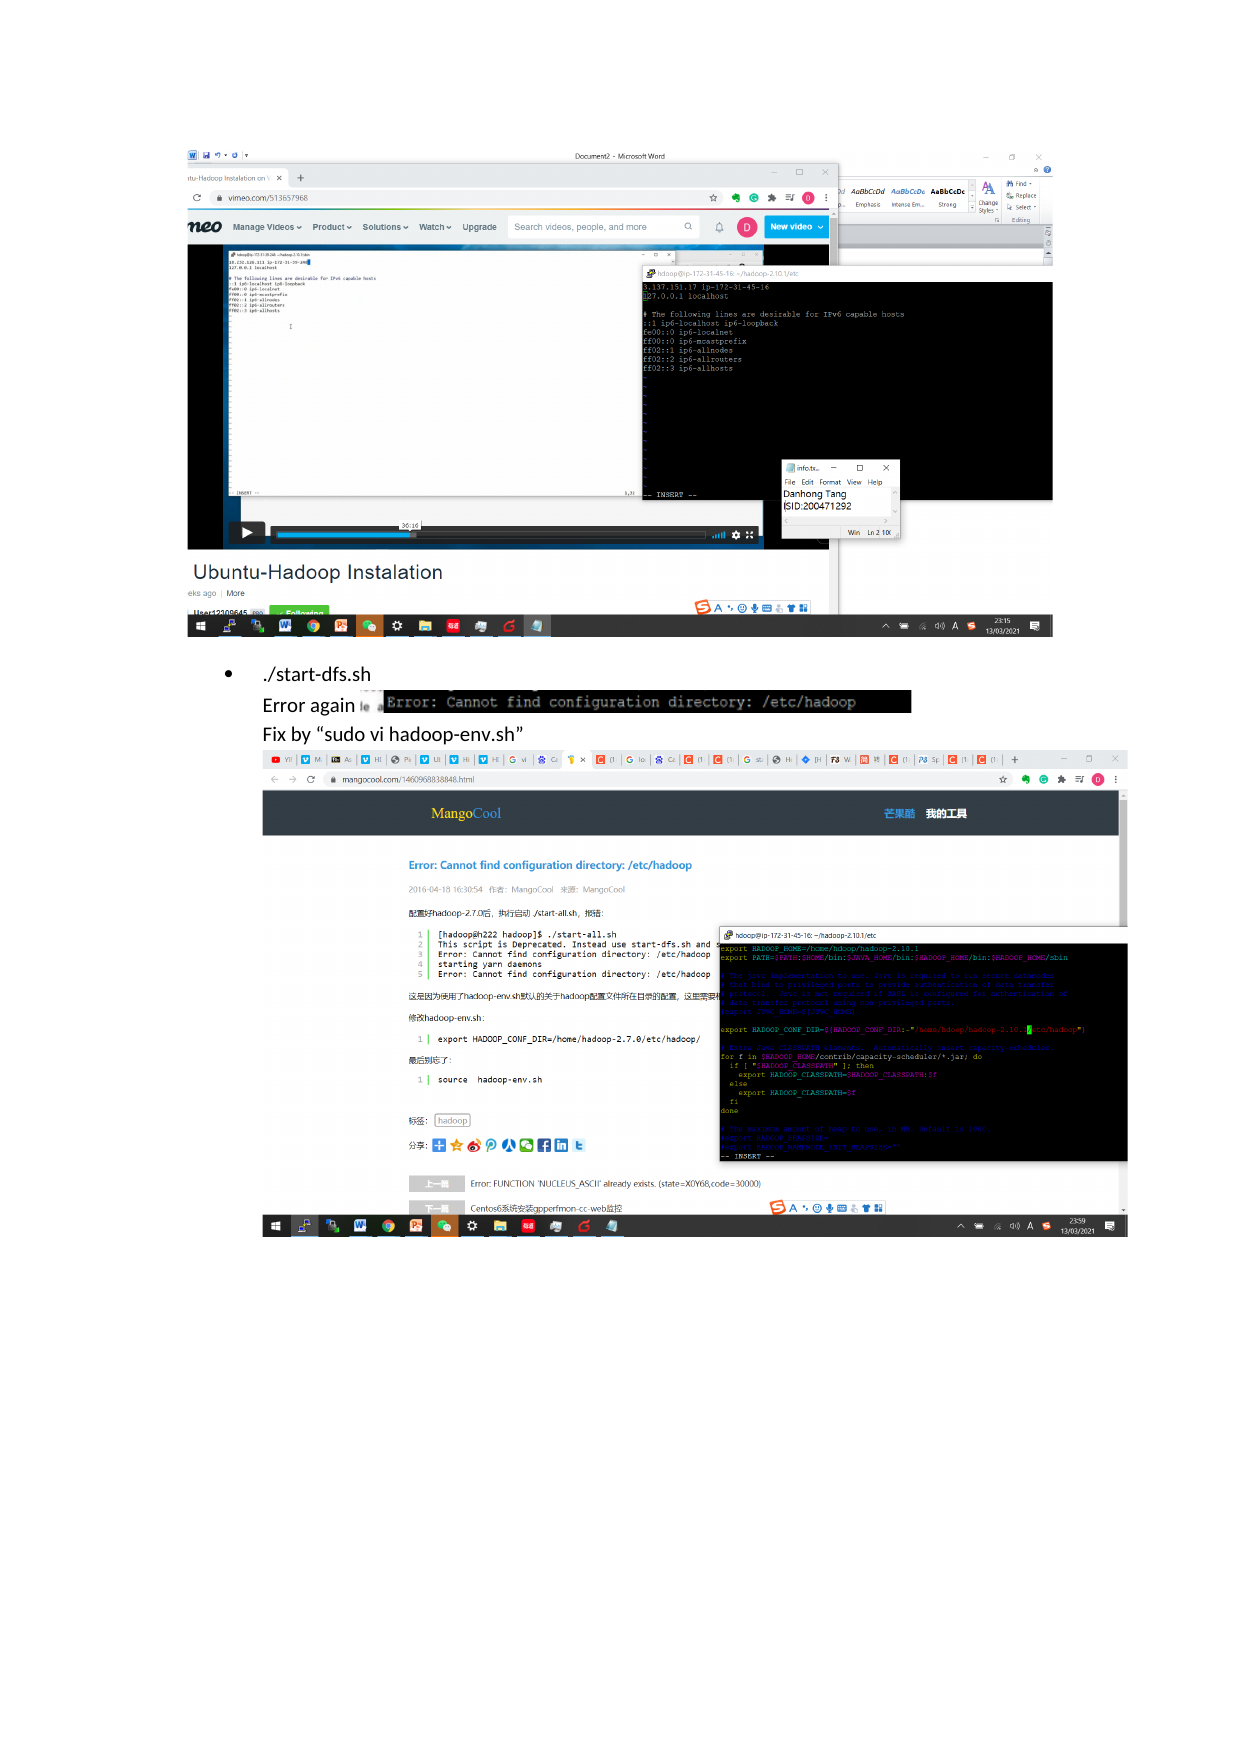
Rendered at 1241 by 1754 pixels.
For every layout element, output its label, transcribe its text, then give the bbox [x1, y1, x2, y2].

picture [360, 690, 912, 713]
list Fix by “sudo vi hadoop-env.sh” [262, 721, 1053, 747]
picture [262, 750, 1128, 1237]
picture [187, 150, 1053, 637]
list ./start-dfs.sh [225, 662, 1053, 687]
